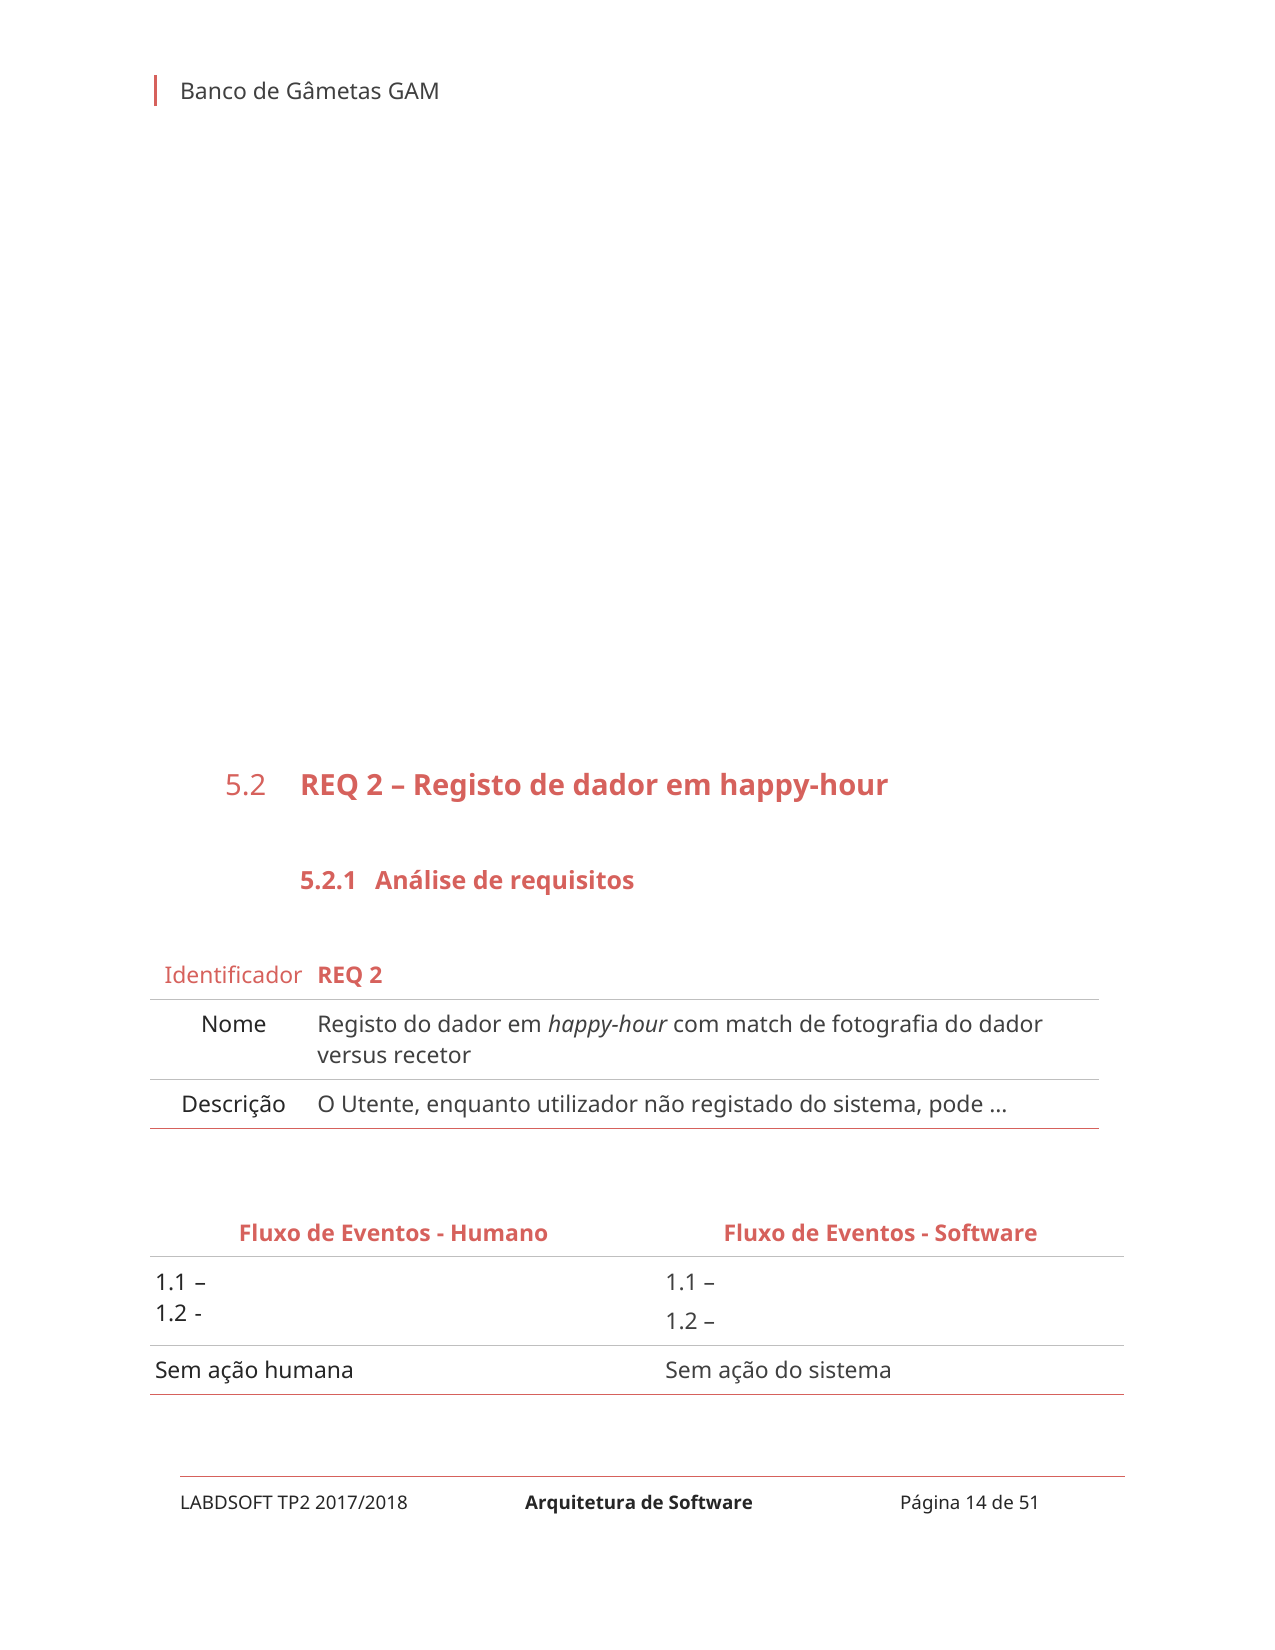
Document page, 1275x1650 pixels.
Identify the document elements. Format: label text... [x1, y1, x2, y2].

table_cell Registo do dador em happy-hour com match de fotografia do dador versus recetor [317, 1000, 1098, 1079]
table_cell – - [150, 1257, 637, 1344]
subtitle REQ 2 – Registo de dador em happy-hour [225, 764, 1125, 804]
table_cell Nome [150, 1000, 317, 1079]
subtitle Análise de requisitos [300, 863, 1125, 897]
table_cell Sem ação humana [150, 1346, 637, 1393]
table_header Fluxo de Eventos - Humano [150, 1216, 637, 1256]
table_header REQ 2 [317, 959, 1098, 999]
table_header Identificador [150, 959, 317, 999]
table_header Fluxo de Eventos - Software [637, 1216, 1124, 1256]
table_cell Descrição [150, 1080, 317, 1128]
table_cell 1.1 – 1.2 – [637, 1257, 1124, 1344]
table_cell Sem ação do sistema [637, 1346, 1124, 1393]
table_cell O Utente, enquanto utilizador não registado do sistema, pode … [317, 1080, 1098, 1128]
